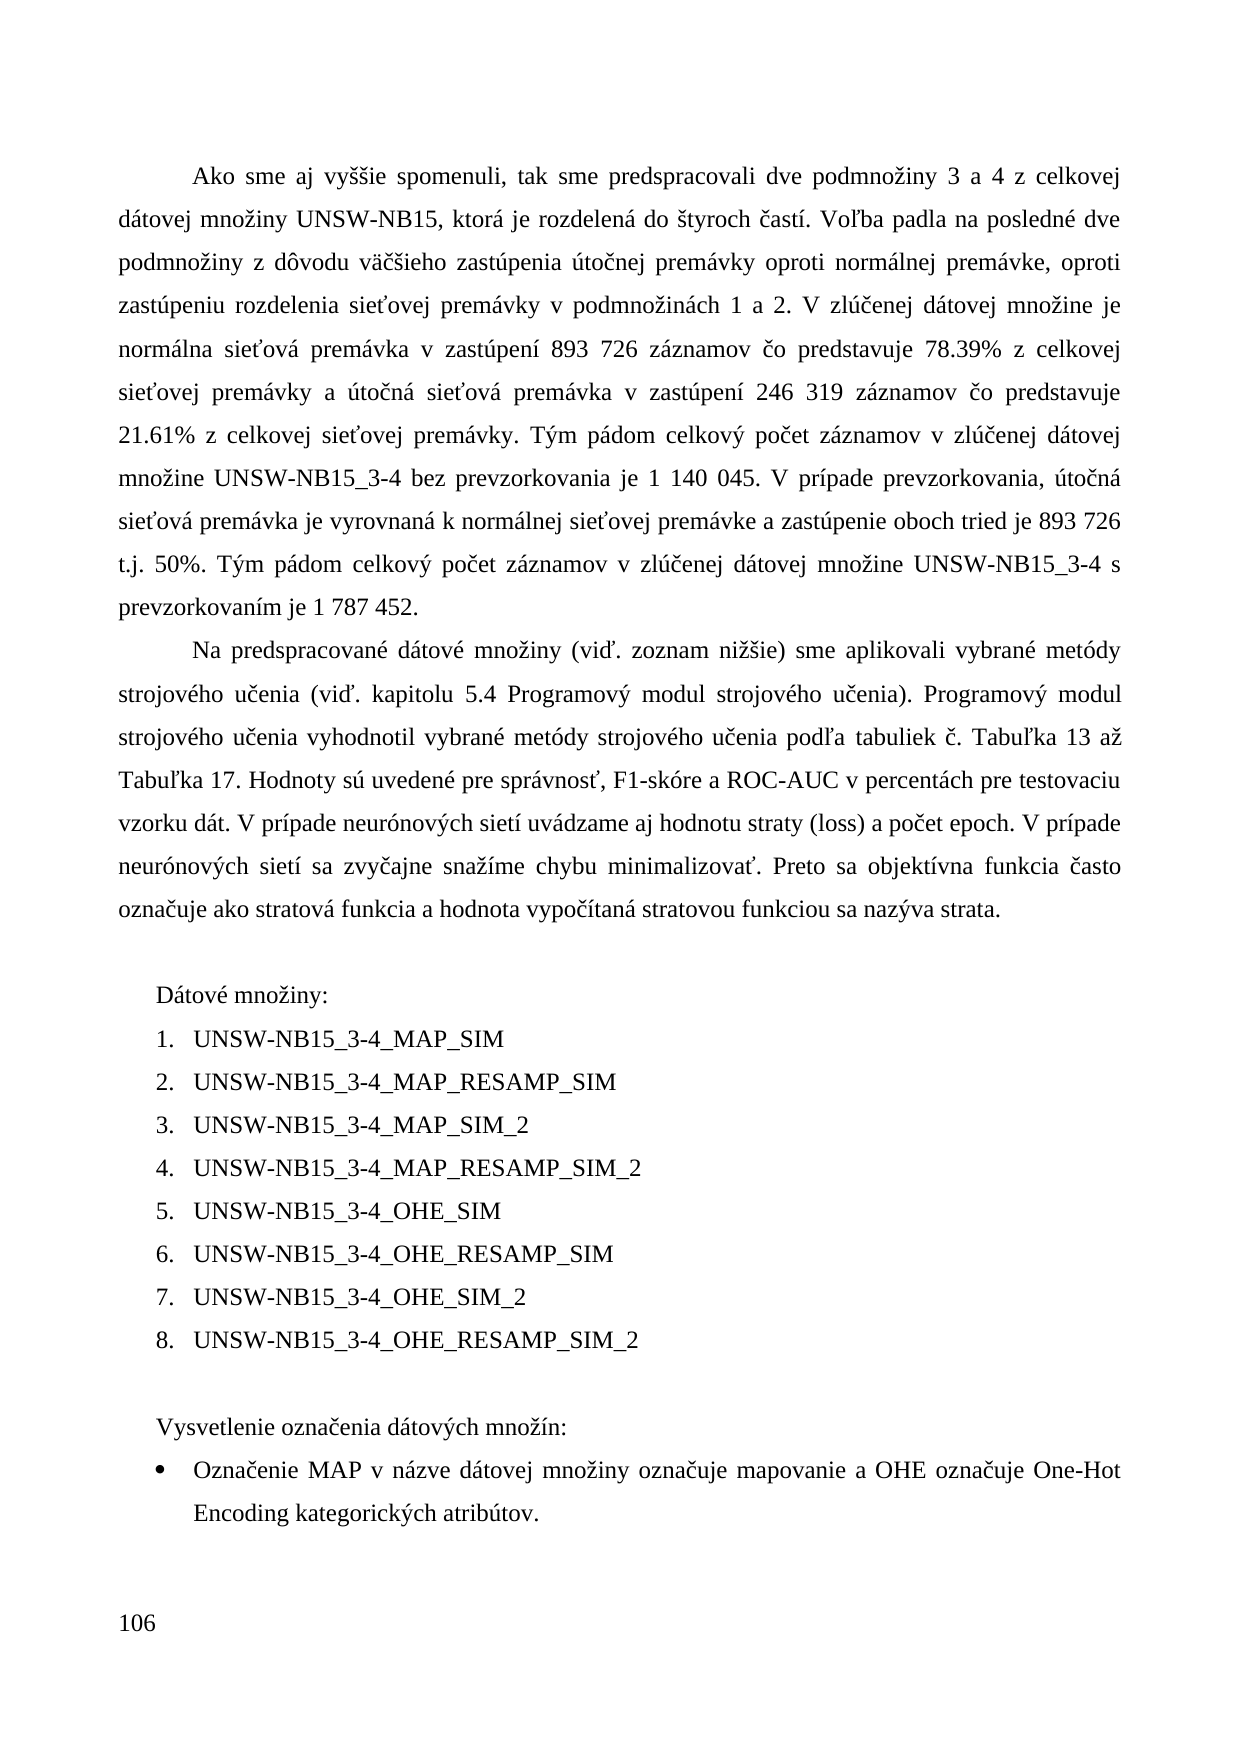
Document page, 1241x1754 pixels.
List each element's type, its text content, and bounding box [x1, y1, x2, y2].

text Na predspracované dátové množiny (viď. zoznam nižšie) sme aplikovali vybrané metódy strojového učenia (viď. kapitolu 4.4 Programový modul strojového učenia). Programový modul strojového učenia vyhodnotil vybrané metódy strojového učenia podľa tabuliek č. 13 až 17. Hodnoty sú uvedené pre správnosť, F1-skóre a ROC-AUC v percentách pre testovaciu vzorku dát. V prípade neurónových sietí uvádzame aj hodnotu straty (loss) a počet epoch. V prípade neurónových sietí sa zvyčajne snažíme chybu minimalizovať. Preto sa objektívna funkcia často označuje ako stratová funkcia a hodnota vypočítaná stratovou funkciou sa nazýva strata. [118, 636, 1122, 923]
text Dátové množiny: [118, 981, 1122, 1009]
text Vysvetlenie označenia dátových množín: [118, 1412, 1122, 1441]
list UNSW-NB15_3-4_MAP_SIM_2 [156, 1110, 1122, 1139]
list UNSW-NB15_3-4_OHE_SIM [156, 1196, 1122, 1225]
list UNSW-NB15_3-4_MAP_SIM [156, 1024, 1122, 1052]
list UNSW-NB15_3-4_MAP_RESAMP_SIM [156, 1067, 1122, 1096]
list UNSW-NB15_3-4_OHE_RESAMP_SIM [156, 1239, 1122, 1268]
list UNSW-NB15_3-4_MAP_RESAMP_SIM_2 [156, 1153, 1122, 1182]
list Označenie MAP v názve dátovej množiny označuje mapovanie a OHE označuje One-Hot Encoding kategorických atribútov. [156, 1455, 1122, 1527]
list UNSW-NB15_3-4_OHE_SIM_2 [156, 1282, 1122, 1311]
list UNSW-NB15_3-4_OHE_RESAMP_SIM_2 [156, 1326, 1122, 1354]
text Ako sme aj vyššie spomenuli, tak sme predspracovali dve podmnožiny 3 a 4 z celkovej dátovej množiny UNSW-NB15, ktorá je rozdelená do štyroch častí. Voľba padla na posledné dve podmnožiny z dôvodu väčšieho zastúpenia útočnej premávky oproti normálnej premávke, oproti zastúpeniu rozdelenia sieťovej premávky v podmnožinách 1 a 2. V zlúčenej dátovej množine je normálna sieťová premávka v zastúpení 893 726 záznamov čo predstavuje 78.39% z celkovej sieťovej premávky a útočná sieťová premávka v zastúpení 246 319 záznamov čo predstavuje 21.61% z celkovej sieťovej premávky. Tým pádom celkový počet záznamov v zlúčenej dátovej množine UNSW-NB15_3-4 bez prevzorkovania je 1 140 045. V prípade prevzorkovania, útočná sieťová premávka je vyrovnaná k normálnej sieťovej premávke a zastúpenie oboch tried je 893 726 t.j. 50%. Tým pádom celkový počet záznamov v zlúčenej dátovej množine UNSW-NB15_3-4 s prevzorkovaním je 1 787 452. [118, 161, 1122, 621]
